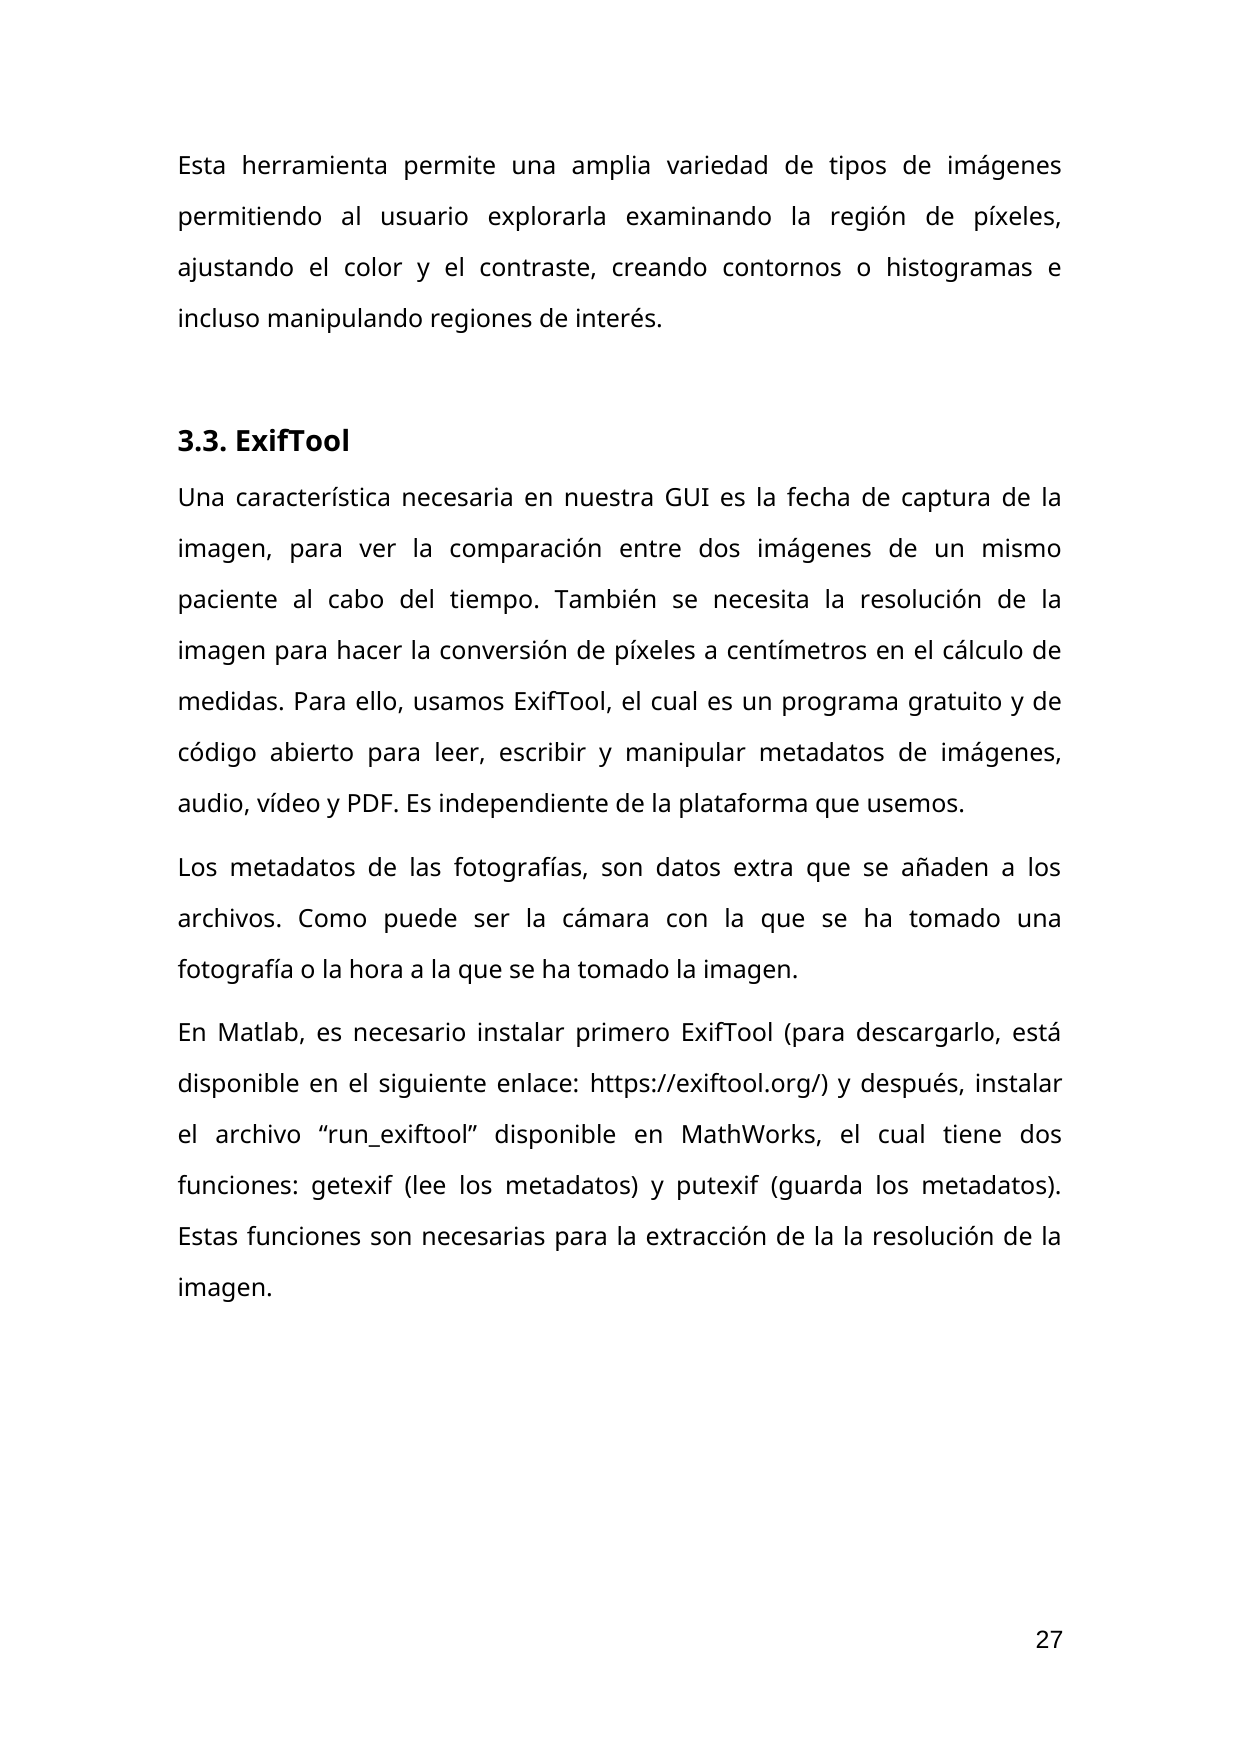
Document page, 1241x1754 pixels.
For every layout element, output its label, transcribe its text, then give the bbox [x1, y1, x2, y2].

text Esta herramienta permite una amplia variedad de tipos de imágenes permitiendo al usuario explorarla examinando la región de píxeles, ajustando el color y el contraste, creando contornos o histogramas e incluso manipulando regiones de interés. [177, 148, 1063, 335]
text 3.3. ExifTool [177, 420, 1063, 459]
text Los metadatos de las fotografías, son datos extra que se añaden a los archivos. Como puede ser la cámara con la que se ha tomado una fotografía o la hora a la que se ha tomado la imagen. [177, 849, 1063, 985]
text En Matlab, es necesario instalar primero ExifTool (para descargarlo, está disponible en el siguiente enlace: https://exiftool.org/) y después, instalar el archivo “run_exiftool” disponible en MathWorks, el cual tiene dos funciones: getexif (lee los metadatos) y putexif (guarda los metadatos). Estas funciones son necesarias para la extracción de la la resolución de la imagen. [177, 1015, 1063, 1304]
text Una característica necesaria en nuestra GUI es la fecha de captura de la imagen, para ver la comparación entre dos imágenes de un mismo paciente al cabo del tiempo. También se necesita la resolución de la imagen para hacer la conversión de píxeles a centímetros en el cálculo de medidas. Para ello, usamos ExifTool, el cual es un programa gratuito y de código abierto para leer, escribir y manipular metadatos de imágenes, audio, vídeo y PDF. Es independiente de la plataforma que usemos. [177, 479, 1063, 820]
